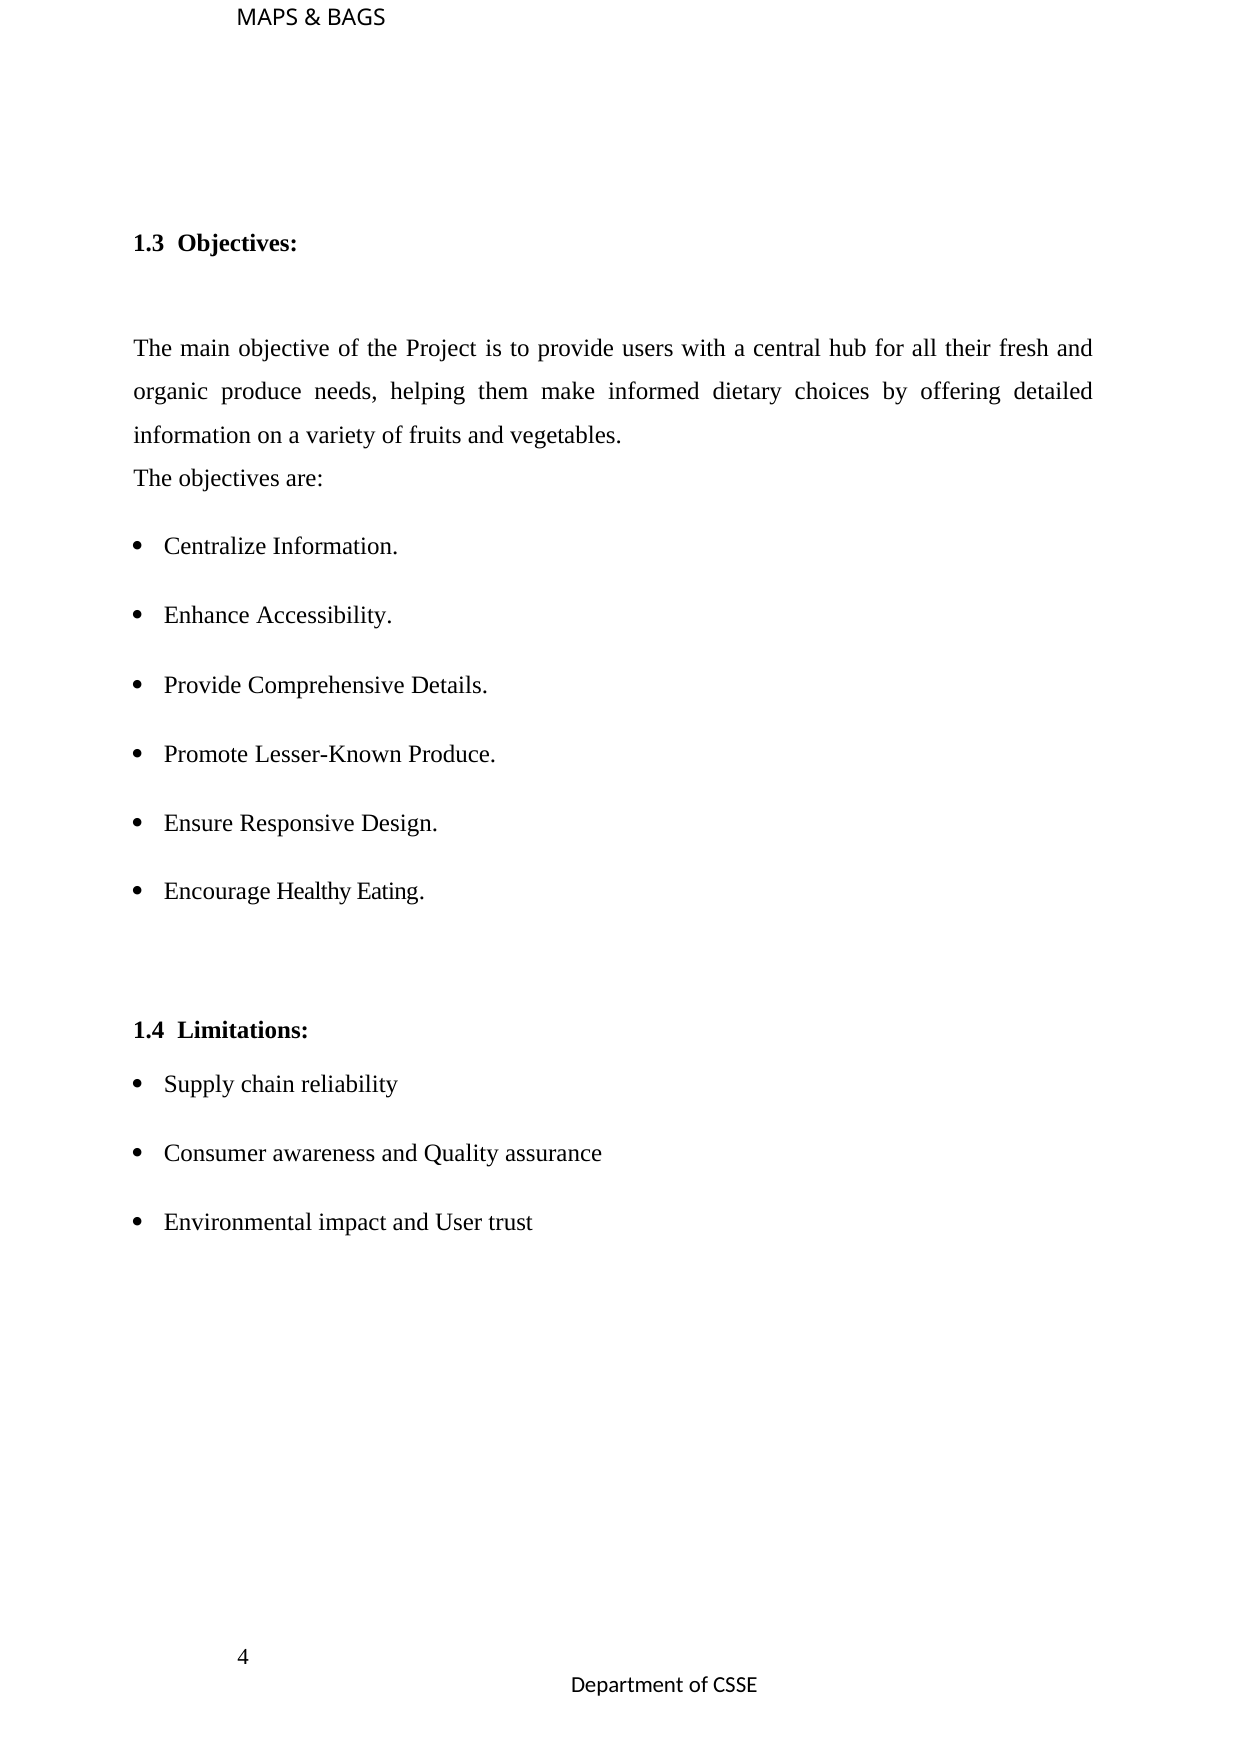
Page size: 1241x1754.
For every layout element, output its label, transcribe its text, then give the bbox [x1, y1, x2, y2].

list Ensure Responsive Design. [133, 808, 1155, 837]
subtitle Limitations: [133, 1015, 1155, 1044]
list Encourage Healthy Eating. [133, 876, 1155, 905]
list Supply chain reliability [133, 1069, 1155, 1098]
list Environmental impact and User trust [133, 1207, 1155, 1236]
text The objectives are: [133, 463, 1094, 492]
subtitle Objectives: [133, 228, 1155, 257]
list Consumer awareness and Quality assurance [133, 1138, 1155, 1167]
list Promote Lesser-Known Produce. [133, 739, 1155, 767]
list Enhance Accessibility. [133, 601, 1155, 629]
list Provide Comprehensive Details. [133, 670, 1155, 698]
list Centralize Information. [133, 531, 1155, 560]
text The main objective of the Project is to provide users with a central hub for all their fresh and organic produce needs, helping them make informed dietary choices by offering detailed information on a variety of fruits and vegetables. [133, 333, 1094, 448]
